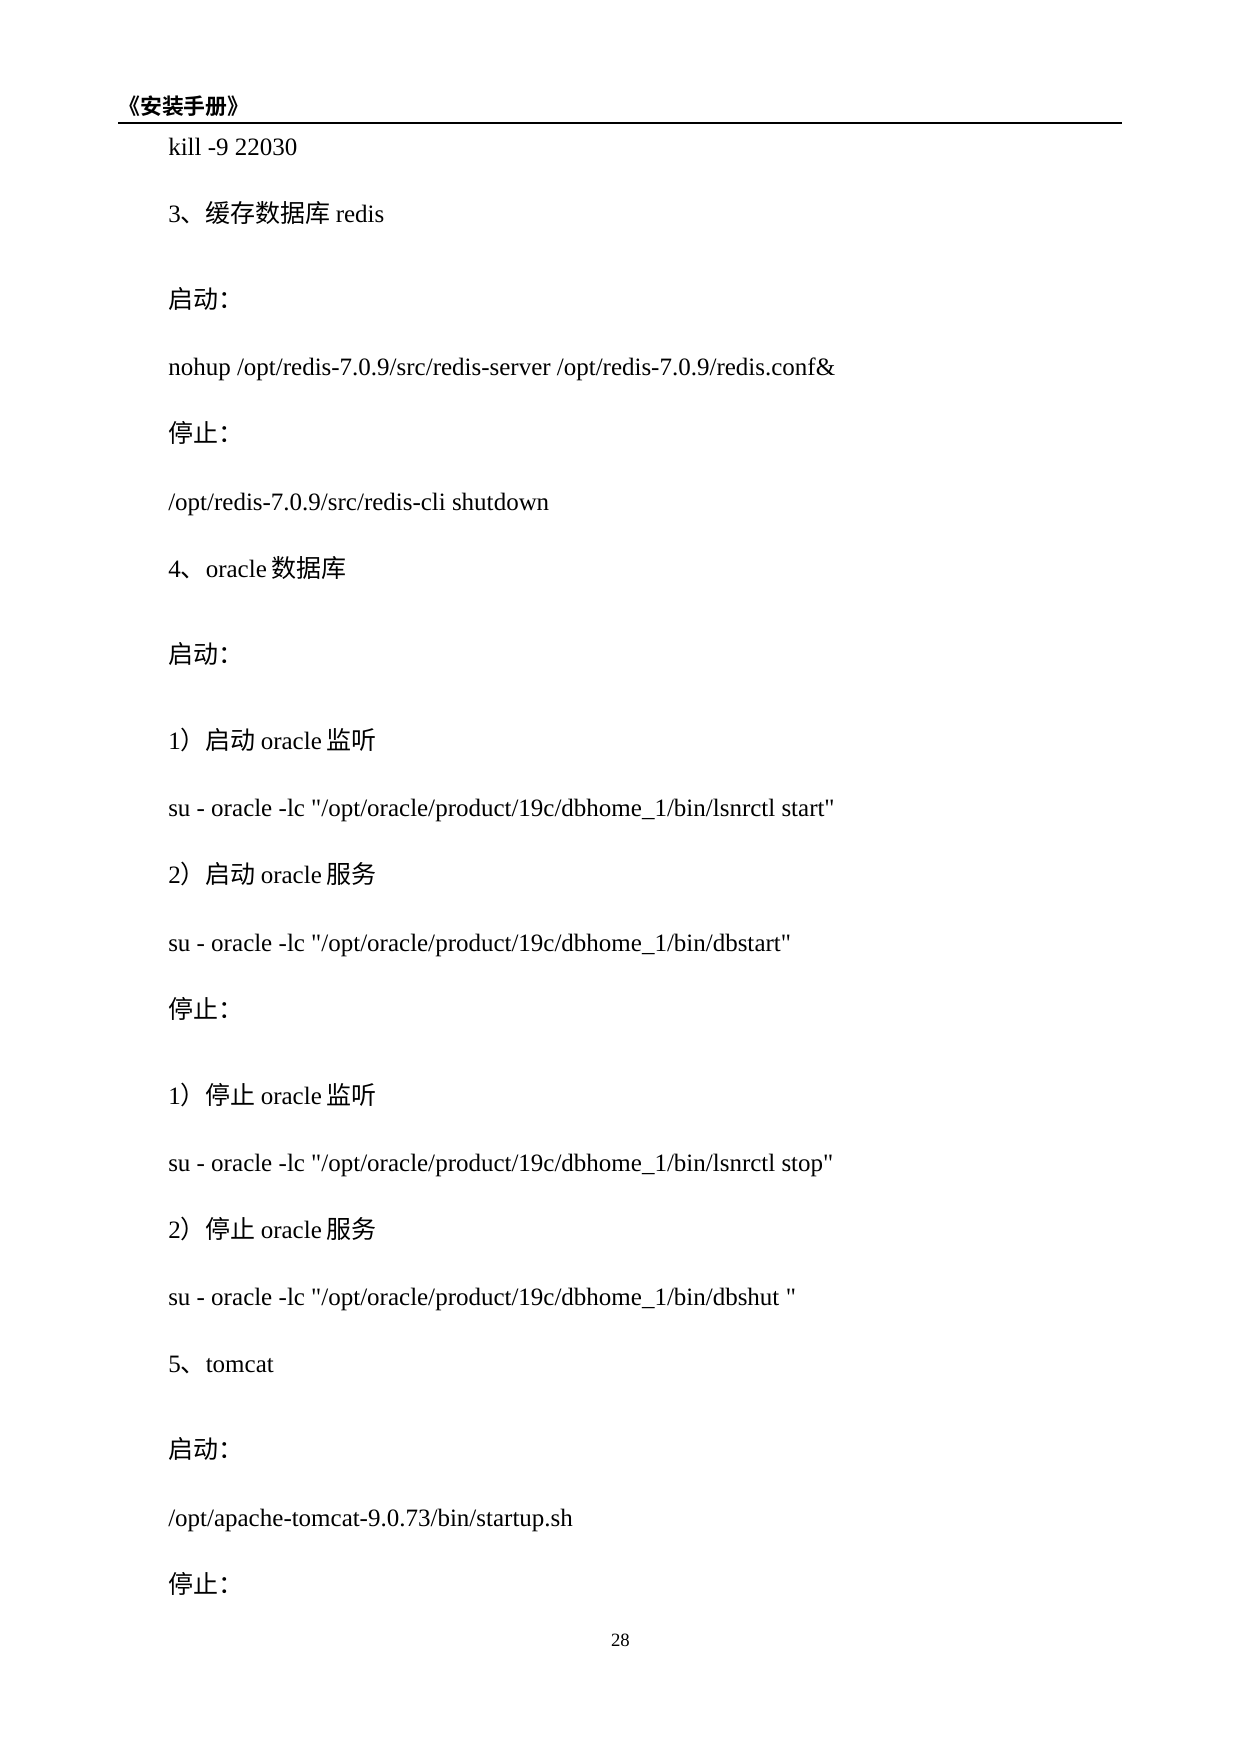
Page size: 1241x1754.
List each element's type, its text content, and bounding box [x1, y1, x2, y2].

text 停止： [118, 398, 1122, 466]
text 停止： [118, 1548, 1122, 1616]
text 停止： [118, 973, 1122, 1041]
text 3、缓存数据库redis [118, 178, 1122, 246]
text 2）启动oracle服务 [118, 839, 1122, 907]
text su - oracle -lc "/opt/oracle/product/19c/dbhome_1/bin/lsnrctl start" [118, 791, 1122, 824]
text 1）停止oracle监听 [118, 1059, 1122, 1127]
text 5、tomcat [118, 1328, 1122, 1396]
text 启动： [118, 618, 1122, 686]
text 启动： [118, 264, 1122, 332]
text su - oracle -lc "/opt/oracle/product/19c/dbhome_1/bin/dbshut " [118, 1280, 1122, 1314]
text 2）停止oracle服务 [118, 1194, 1122, 1262]
text /opt/apache-tomcat-9.0.73/bin/startup.sh [118, 1500, 1122, 1534]
text 启动： [118, 1414, 1122, 1482]
text kill -9 22030 [118, 129, 1122, 163]
text 1）启动oracle监听 [118, 704, 1122, 772]
text /opt/redis-7.0.9/src/redis-cli shutdown [118, 484, 1122, 518]
text nohup /opt/redis-7.0.9/src/redis-server /opt/redis-7.0.9/redis.conf& [118, 350, 1122, 384]
text su - oracle -lc "/opt/oracle/product/19c/dbhome_1/bin/dbstart" [118, 925, 1122, 959]
text su - oracle -lc "/opt/oracle/product/19c/dbhome_1/bin/lsnrctl stop" [118, 1145, 1122, 1179]
text 4、oracle数据库 [118, 532, 1122, 600]
